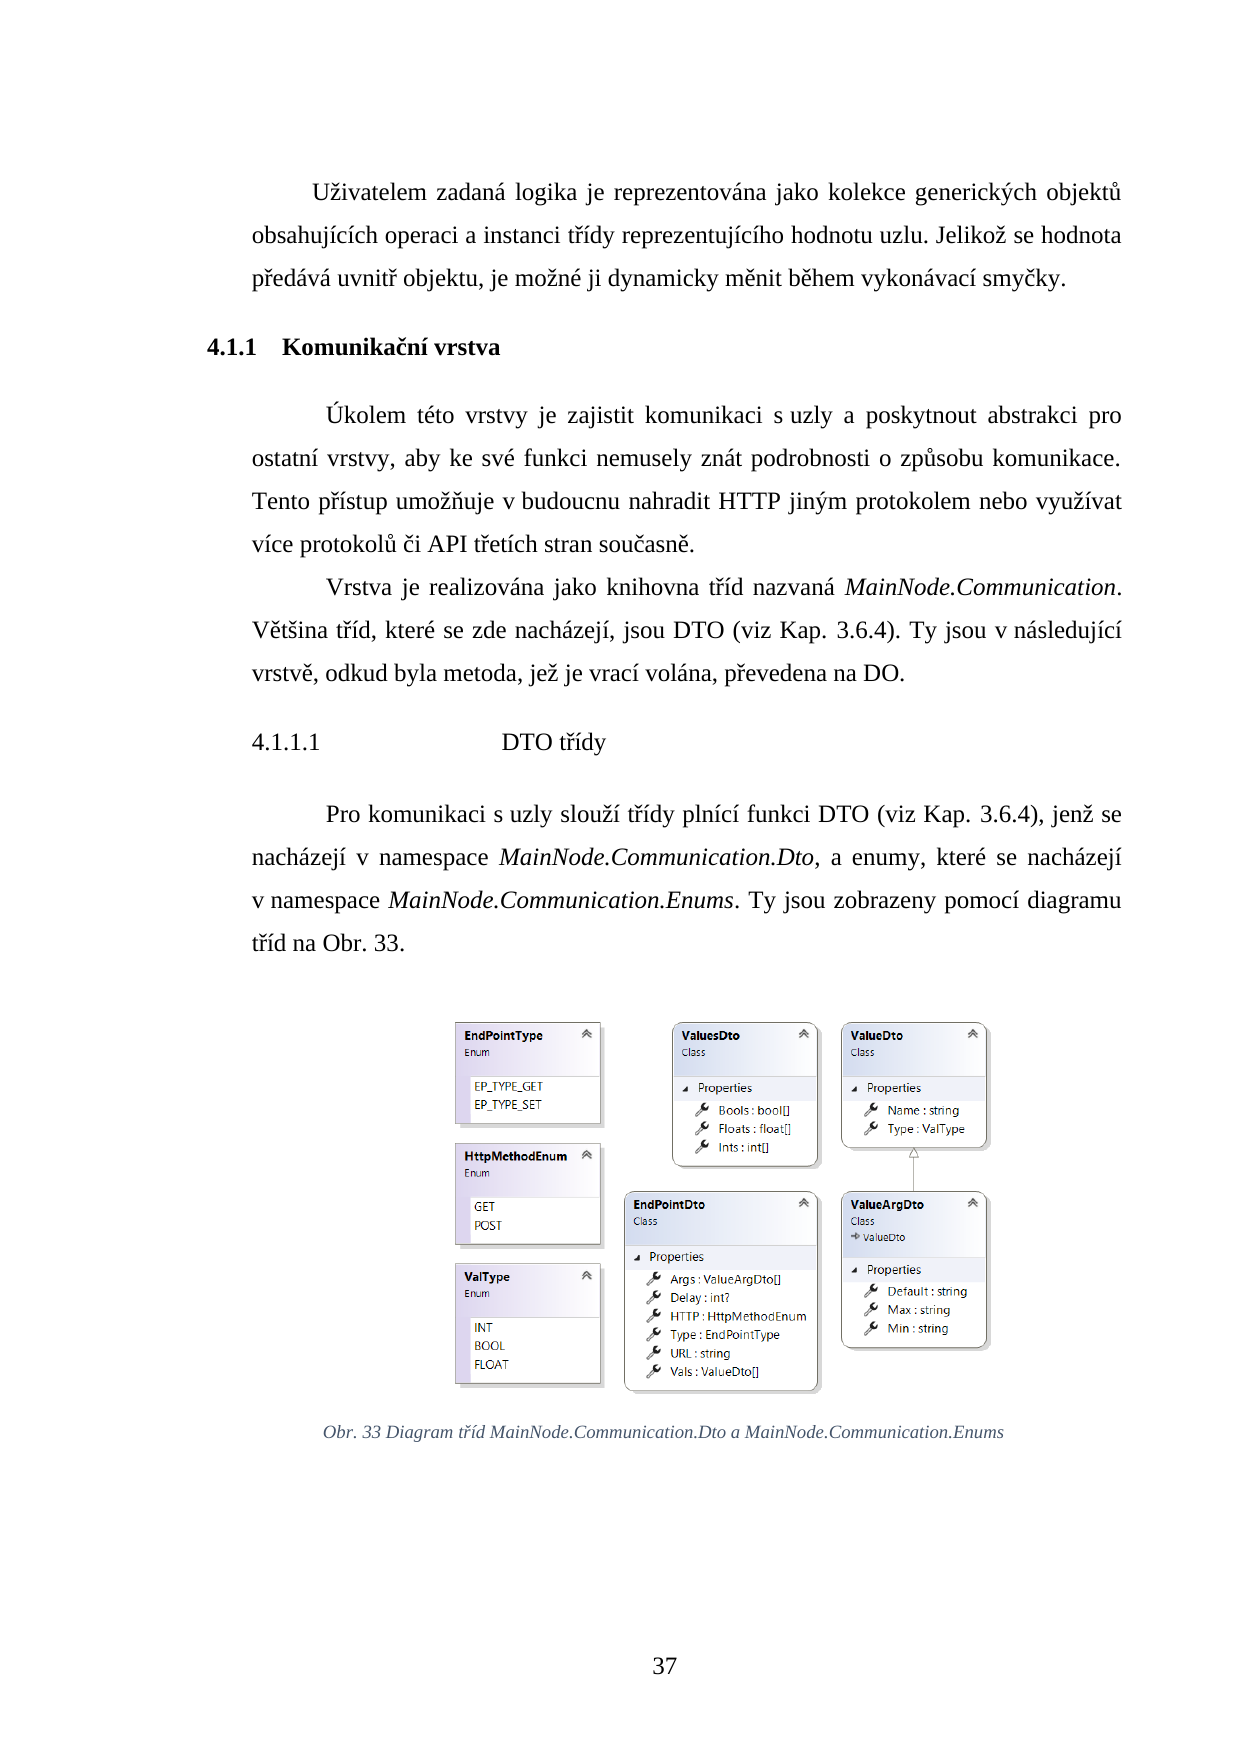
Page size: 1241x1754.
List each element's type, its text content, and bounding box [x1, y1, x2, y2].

text Uživatelem zadaná logika je reprezentována jako kolekce generických objektů obsahujících operaci a instanci třídy reprezentujícího hodnotu uzlu. Jelikož se hodnota předává uvnitř objektu, je možné ji dynamicky měnit během vykonávací smyčky. [252, 177, 1122, 292]
text Vrstva je realizována jako knihovna tříd nazvaná MainNode.Communication. Většina tříd, které se zde nacházejí, jsou DTO (viz Kap. 3.6.4). Ty jsou v následující vrstvě, odkud byla metoda, jež je vrací volána, převedena na DO. [252, 572, 1122, 687]
subtitle Komunikační vrstva [207, 332, 1122, 360]
subtitle DTO třídy [252, 727, 1122, 755]
text Úkolem této vrstvy je zajistit komunikaci s uzly a poskytnout abstrakci pro ostatní vrstvy, aby ke své funkci nemusely znát podrobnosti o způsobu komunikace. Tento přístup umožňuje v budoucnu nahradit HTTP jiným protokolem nebo využívat více protokolů či API třetích stran současně. [252, 400, 1122, 558]
text Pro komunikaci s uzly slouží třídy plnící funkci DTO (viz Kap. 3.6.4), jenž se nacházejí v namespace MainNode.Communication.Dto, a enumy, které se nacházejí v namespace MainNode.Communication.Enums. Ty jsou zobrazeny pomocí diagramu tříd na Obr. 33. [252, 799, 1122, 957]
picture [423, 971, 1025, 1407]
